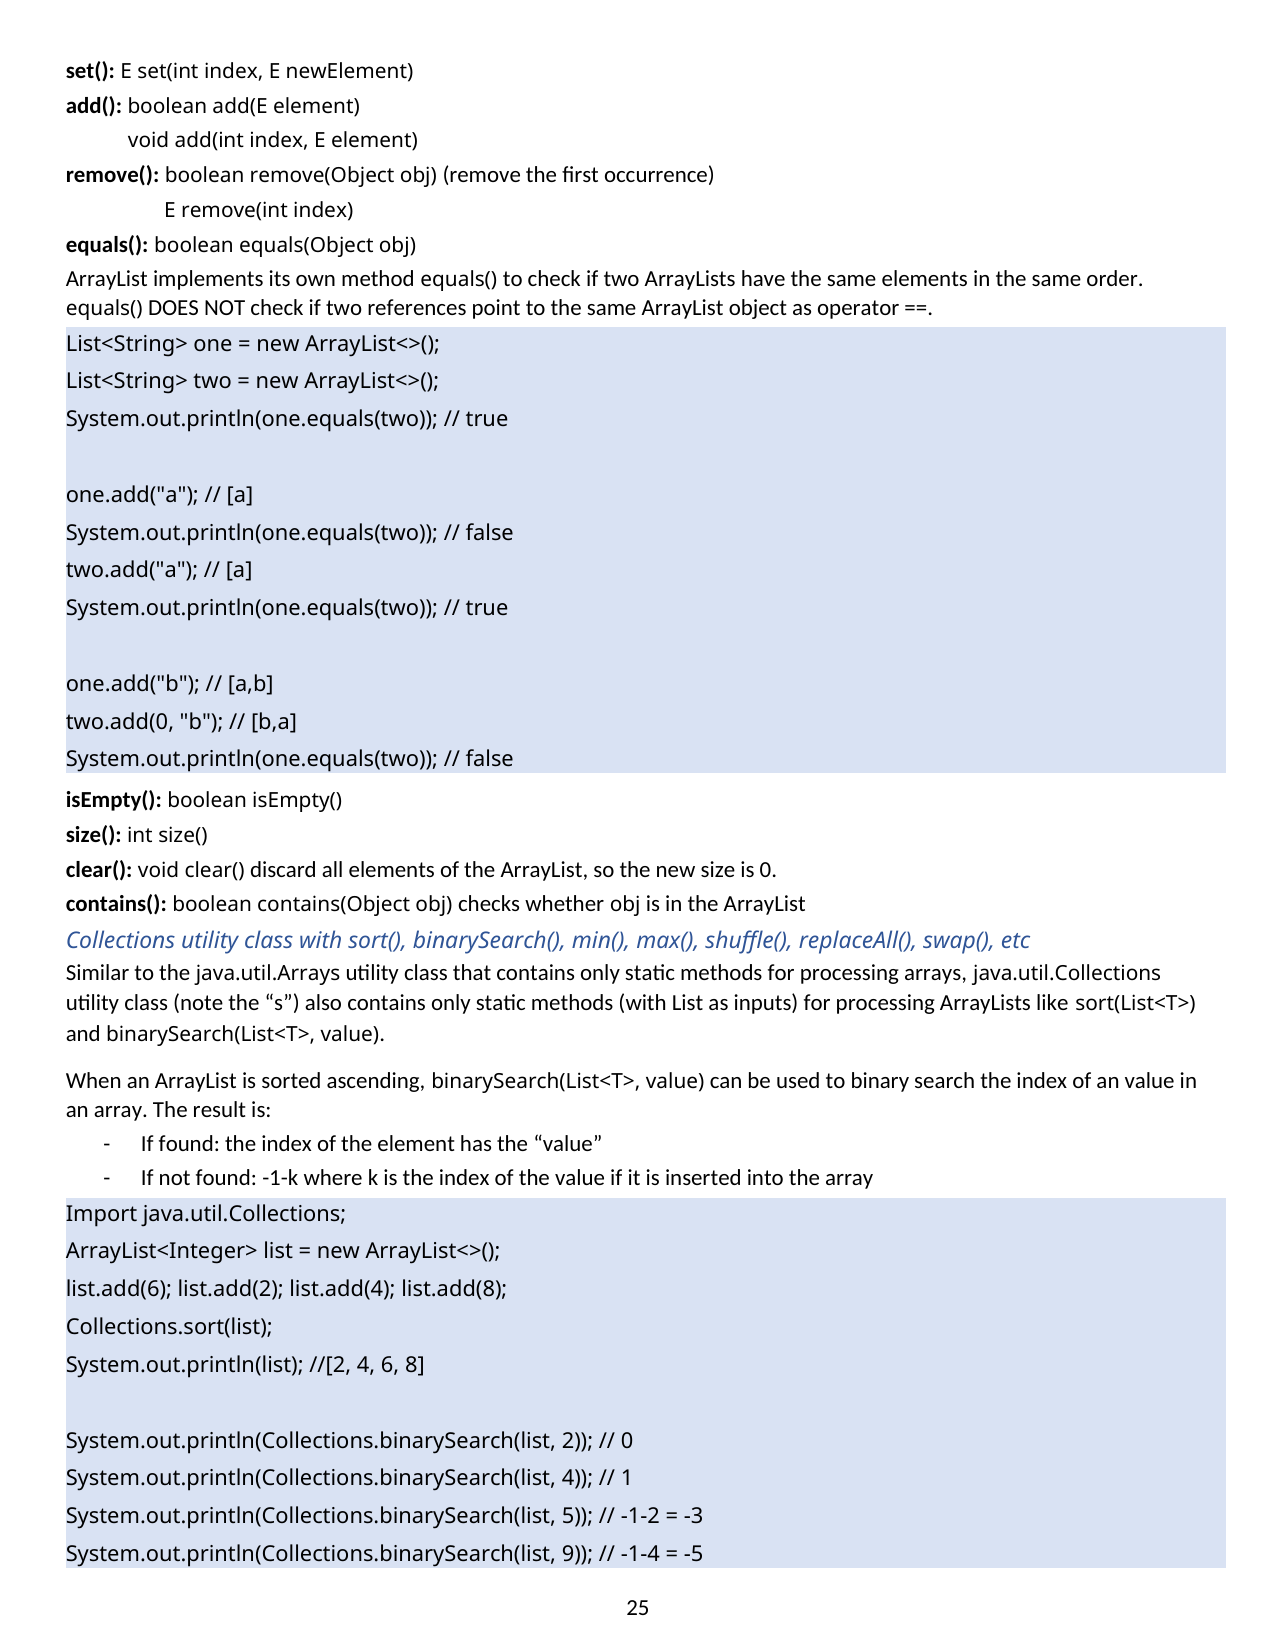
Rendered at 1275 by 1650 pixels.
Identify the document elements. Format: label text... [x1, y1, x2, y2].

text E remove(int index) [66, 195, 1209, 223]
subtitle Collections utility class with sort(), binarySearch(), min(), max(), shuffle(), replaceAll(), swap(), etc [66, 924, 1209, 955]
text System.out.println(Collections.binarySearch(list, 2)); // 0 [66, 1424, 1226, 1454]
text one.add("a"); // [a] [66, 479, 1226, 508]
text one.add("b"); // [a,b] [66, 668, 1226, 698]
text Similar to the java.util.Arrays utility class that contains only static methods for processing arrays, java.util.Collections utility class (note the “s”) also contains only static methods (with List as inputs) for processing ArrayLists like sort(List<T>) and binarySearch(List<T>, value). [66, 958, 1209, 1048]
text void add(int index, E element) [66, 126, 1209, 154]
text Collections.sort(list); [66, 1311, 1226, 1341]
text ArrayList implements its own method equals() to check if two ArrayLists have the same elements in the same order. equals() DOES NOT check if two references point to the same ArrayList object as operator ==. [66, 264, 1209, 321]
text two.add("a"); // [a] [66, 554, 1226, 584]
text add(): boolean add(E element) [66, 91, 1209, 119]
text equals(): boolean equals(Object obj) [66, 230, 1209, 258]
list If not found: -1-k where k is the index of the value if it is inserted into the array [103, 1163, 1209, 1191]
text List<String> one = new ArrayList<>(); [66, 327, 1226, 357]
text contains(): boolean contains(Object obj) checks whether obj is in the ArrayList [66, 889, 1209, 918]
text System.out.println(Collections.binarySearch(list, 5)); // -1-2 = -3 [66, 1500, 1226, 1530]
text System.out.println(list); //[2, 4, 6, 8] [66, 1349, 1226, 1379]
text When an ArrayList is sorted ascending, binarySearch(List<T>, value) can be used to binary search the index of an value in an array. The result is: [66, 1066, 1209, 1123]
text System.out.println(Collections.binarySearch(list, 9)); // -1-4 = -5 [66, 1538, 1226, 1568]
text System.out.println(one.equals(two)); // false [66, 517, 1226, 546]
text System.out.println(one.equals(two)); // false [66, 743, 1226, 773]
text remove(): boolean remove(Object obj) (remove the first occurrence) [66, 160, 1209, 189]
text clear(): void clear() discard all elements of the ArrayList, so the new size is 0. [66, 855, 1209, 883]
text size(): int size() [66, 820, 1209, 848]
text isEmpty(): boolean isEmpty() [66, 785, 1209, 814]
text ArrayList<Integer> list = new ArrayList<>(); [66, 1236, 1226, 1265]
text System.out.println(one.equals(two)); // true [66, 403, 1226, 433]
text set(): E set(int index, E newElement) [66, 56, 1209, 85]
text list.add(6); list.add(2); list.add(4); list.add(8); [66, 1273, 1226, 1303]
text System.out.println(one.equals(two)); // true [66, 592, 1226, 622]
text Import java.util.Collections; [66, 1198, 1226, 1227]
text List<String> two = new ArrayList<>(); [66, 365, 1226, 395]
list If found: the index of the element has the “value” [103, 1129, 1209, 1157]
text System.out.println(Collections.binarySearch(list, 4)); // 1 [66, 1462, 1226, 1492]
text two.add(0, "b"); // [b,a] [66, 706, 1226, 735]
